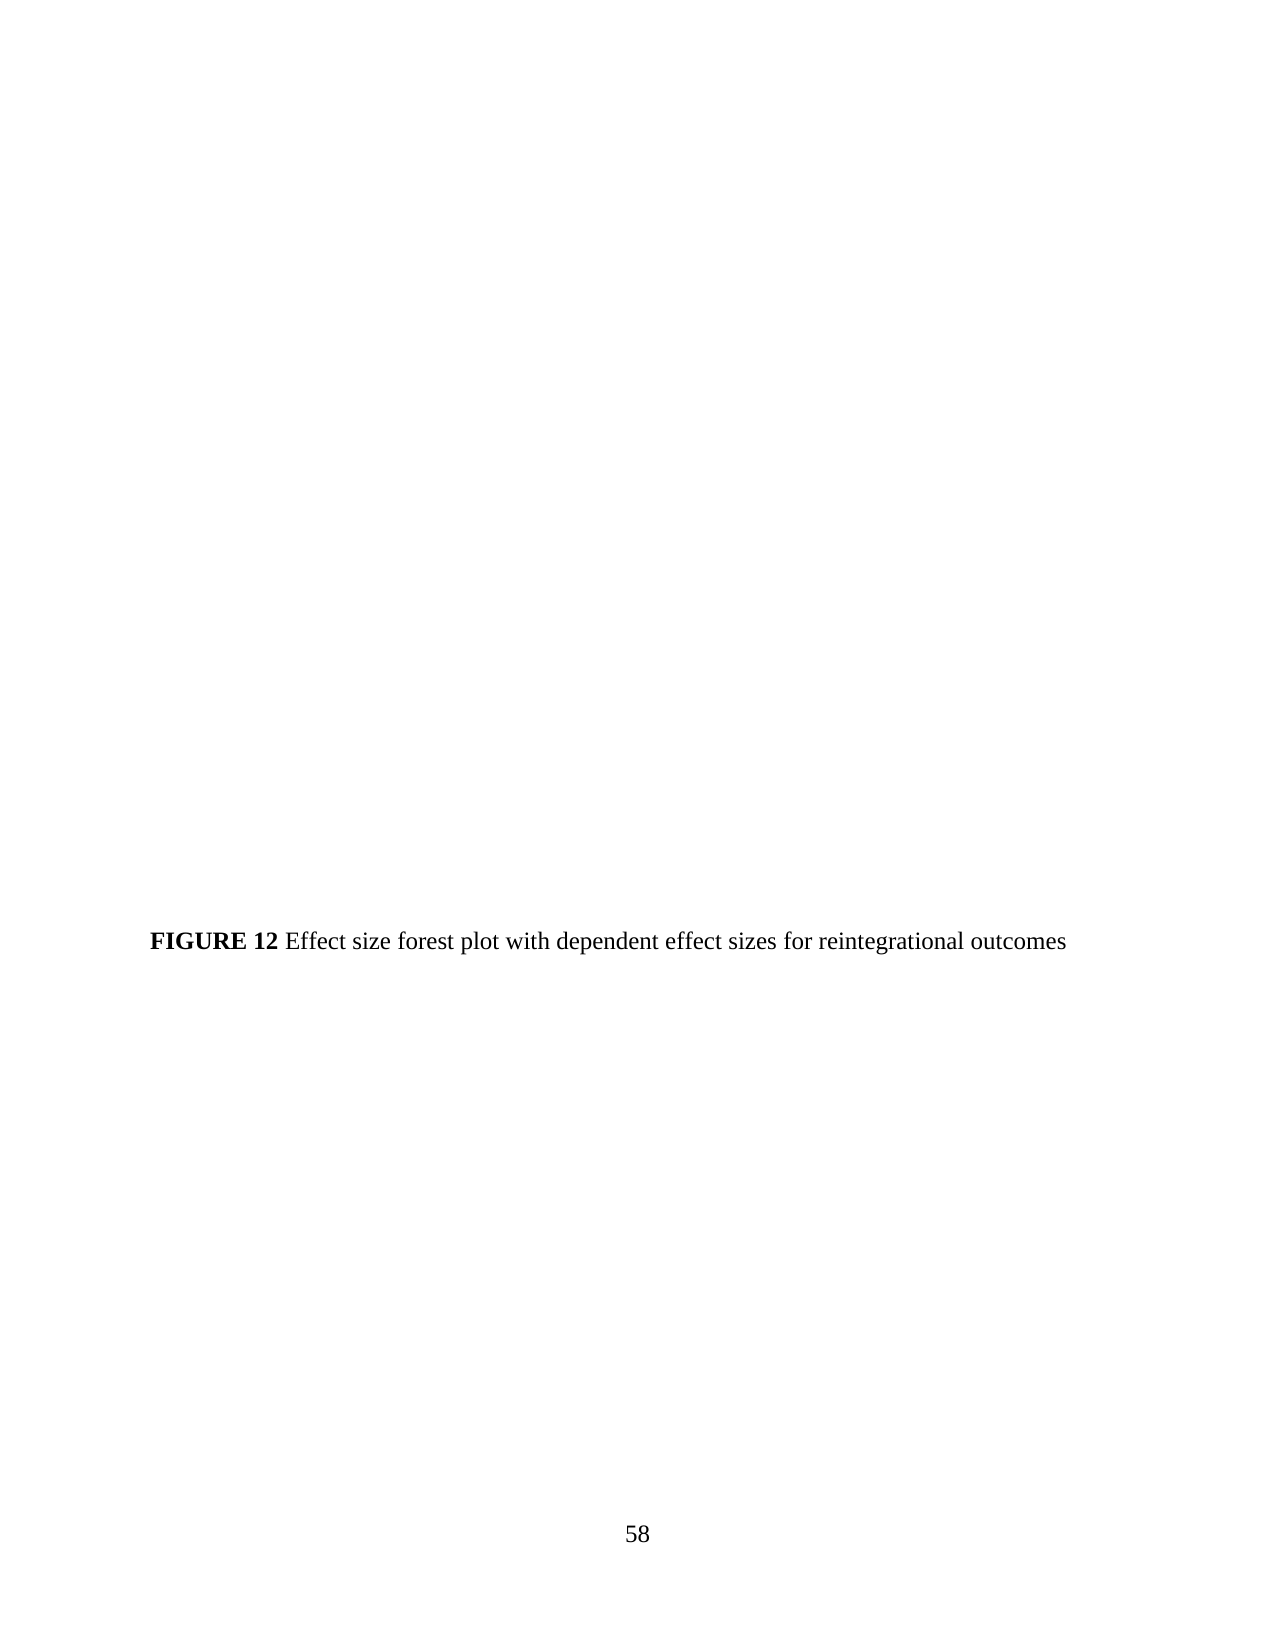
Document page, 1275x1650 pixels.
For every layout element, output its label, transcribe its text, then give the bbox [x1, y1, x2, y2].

text FIGURE 12 Effect size forest plot with dependent effect sizes for reintegrational outcomes [150, 926, 1125, 955]
